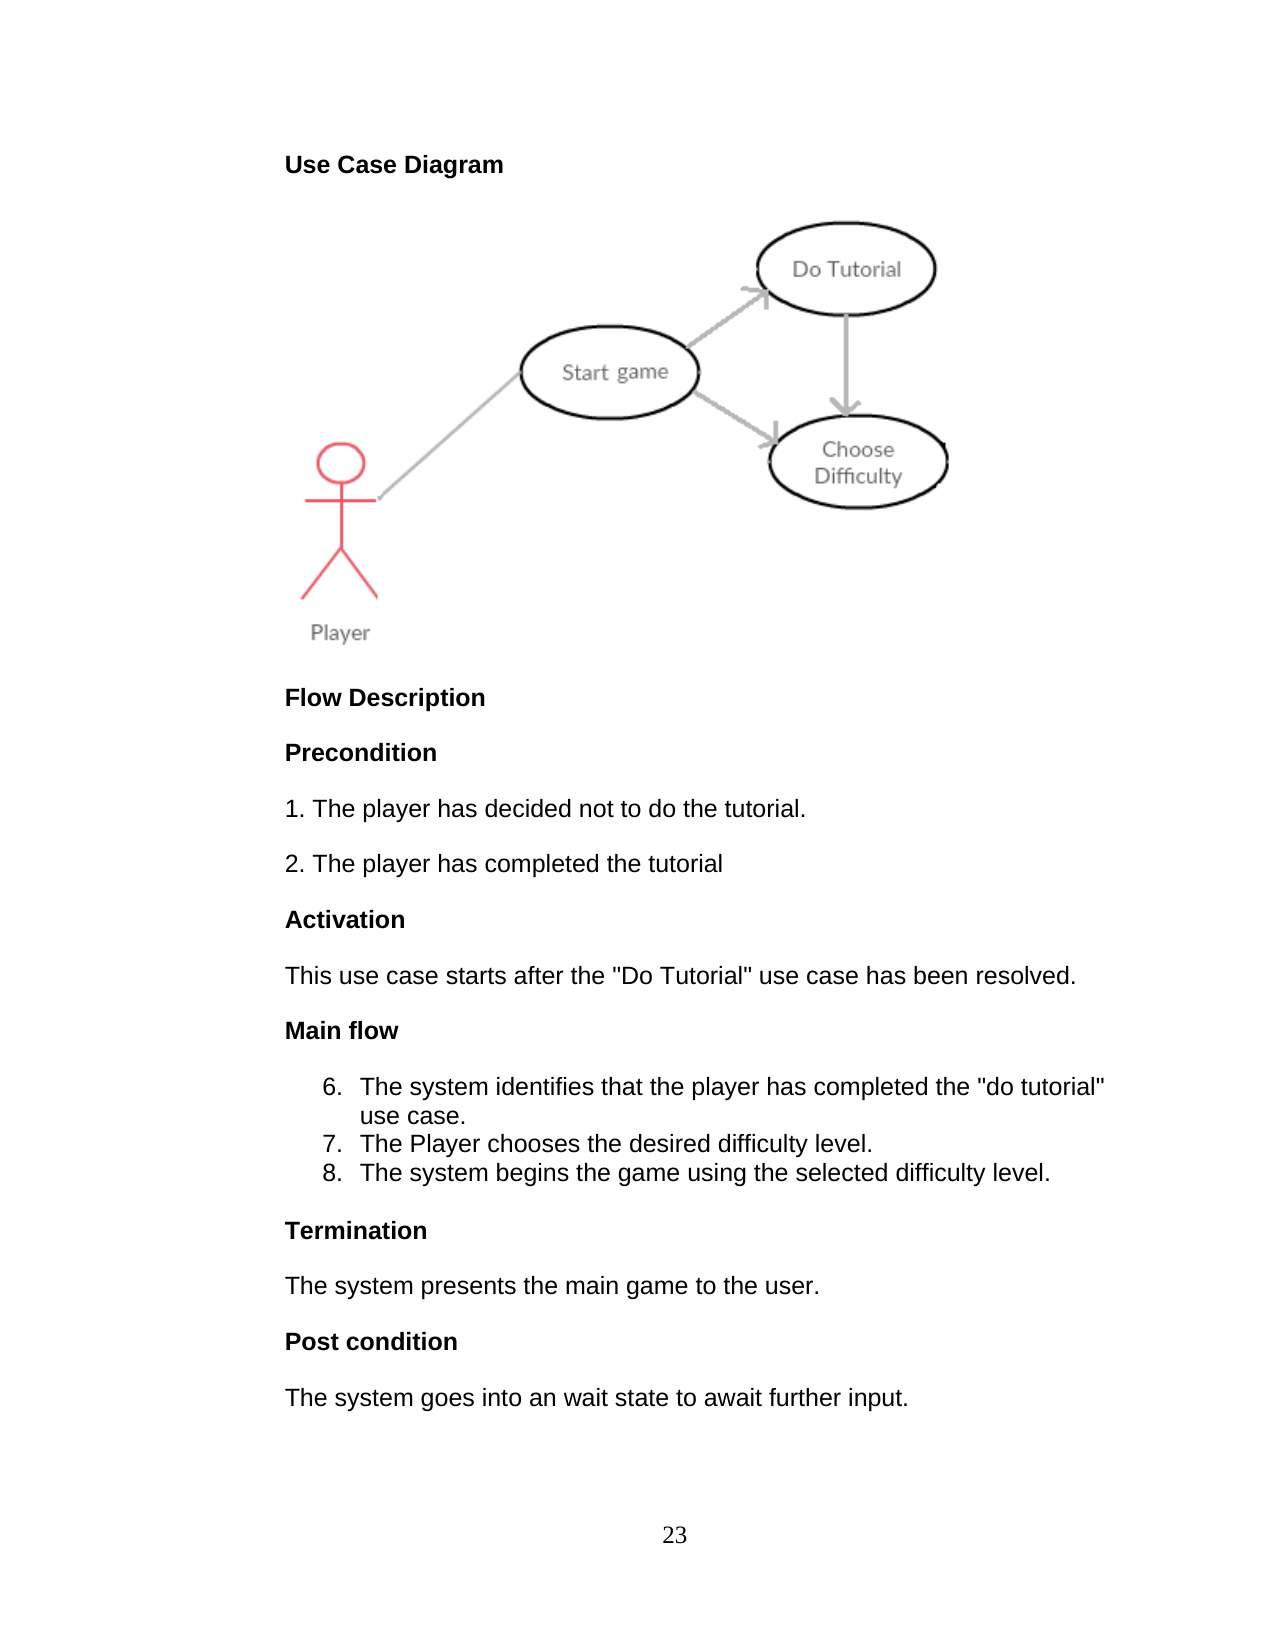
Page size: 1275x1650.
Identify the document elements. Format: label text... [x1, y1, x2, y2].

text Flow Description [284, 683, 1125, 711]
list The system begins the game using the selected difficulty level. [322, 1158, 1125, 1187]
list The Player chooses the desired difficulty level. [322, 1129, 1125, 1158]
text 1. The player has decided not to do the tutorial. [284, 794, 1125, 823]
text Main flow [284, 1016, 1125, 1045]
list The system identifies that the player has completed the "do tutorial" use case. [322, 1072, 1125, 1129]
text Use Case Diagram [284, 150, 1125, 179]
text This use case starts after the "Do Tutorial" use case has been resolved. [284, 961, 1125, 989]
text The system goes into an wait state to await further input. [284, 1383, 1125, 1411]
picture [284, 205, 963, 656]
text Activation [284, 905, 1125, 934]
text Precondition [284, 738, 1125, 767]
text The system presents the main game to the user. [284, 1271, 1125, 1300]
text Post condition [284, 1327, 1125, 1356]
text Termination [284, 1216, 1125, 1244]
text 2. The player has completed the tutorial [284, 849, 1125, 878]
